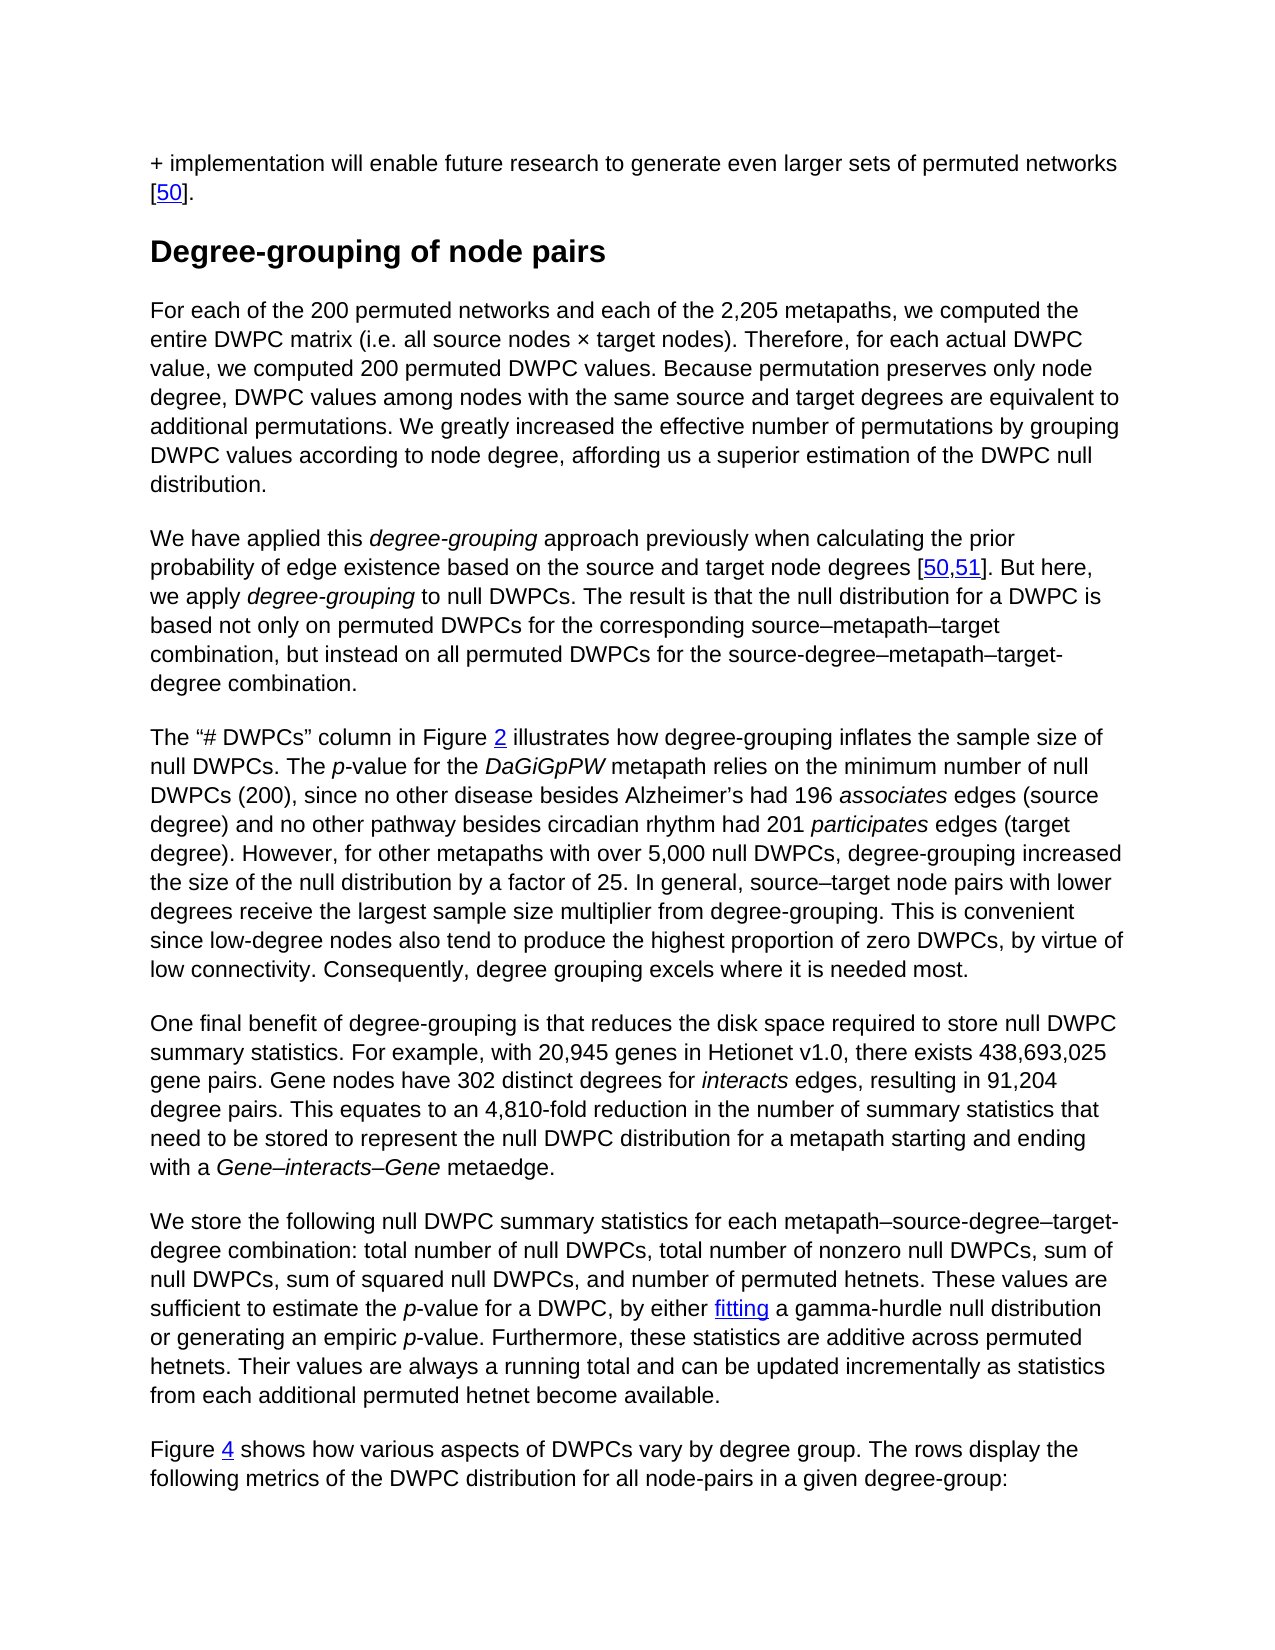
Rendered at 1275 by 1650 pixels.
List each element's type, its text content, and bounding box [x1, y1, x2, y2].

text For each of the 200 permuted networks and each of the 2,205 metapaths, we computed the entire DWPC matrix (i.e. all source nodes × target nodes). Therefore, for each actual DWPC value, we computed 200 permuted DWPC values. Because permutation preserves only node degree, DWPC values among nodes with the same source and target degrees are equivalent to additional permutations. We greatly increased the effective number of permutations by grouping DWPC values according to node degree, affording us a superior estimation of the DWPC null distribution. [150, 297, 1125, 497]
text We have applied this degree-grouping approach previously when calculating the prior probability of edge existence based on the source and target node degrees [50,51]. But here, we apply degree-grouping to null DWPCs. The result is that the null distribution for a DWPC is based not only on permuted DWPCs for the corresponding source–metapath–target combination, but instead on all permuted DWPCs for the source-degree–metapath–target-degree combination. [150, 525, 1125, 696]
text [150, 150, 1125, 205]
subtitle Degree-grouping of node pairs [150, 233, 1125, 269]
text The “# DWPCs” column in Figure 2 illustrates how degree-grouping inflates the sample size of null DWPCs. The p-value for the DaGiGpPW metapath relies on the minimum number of null DWPCs (200), since no other disease besides Alzheimer’s had 196 associates edges (source degree) and no other pathway besides circadian rhythm had 201 participates edges (target degree). However, for other metapaths with over 5,000 null DWPCs, degree-grouping increased the size of the null distribution by a factor of 25. In general, source–target node pairs with lower degrees receive the largest sample size multiplier from degree-grouping. This is convenient since low-degree nodes also tend to produce the highest proportion of zero DWPCs, by virtue of low connectivity. Consequently, degree grouping excels where it is needed most. [150, 724, 1125, 982]
text One final benefit of degree-grouping is that reduces the disk space required to store null DWPC summary statistics. For example, with 20,945 genes in Hetionet v1.0, there exists 438,693,025 gene pairs. Gene nodes have 302 distinct degrees for interacts edges, resulting in 91,204 degree pairs. This equates to an 4,810-fold reduction in the number of summary statistics that need to be stored to represent the null DWPC distribution for a metapath starting and ending with a Gene–interacts–Gene metaedge. [150, 1009, 1125, 1181]
text We store the following null DWPC summary statistics for each metapath–source-degree–target-degree combination: total number of null DWPCs, total number of nonzero null DWPCs, sum of null DWPCs, sum of squared null DWPCs, and number of permuted hetnets. These values are sufficient to estimate the p-value for a DWPC, by either fitting a gamma-hurdle null distribution or generating an empiric p-value. Furthermore, these statistics are additive across permuted hetnets. Their values are always a running total and can be updated incrementally as statistics from each additional permuted hetnet become available. [150, 1208, 1125, 1408]
text Figure 4 shows how various aspects of DWPCs vary by degree group. The rows display the following metrics of the DWPC distribution for all node-pairs in a given degree-group: [150, 1436, 1125, 1491]
